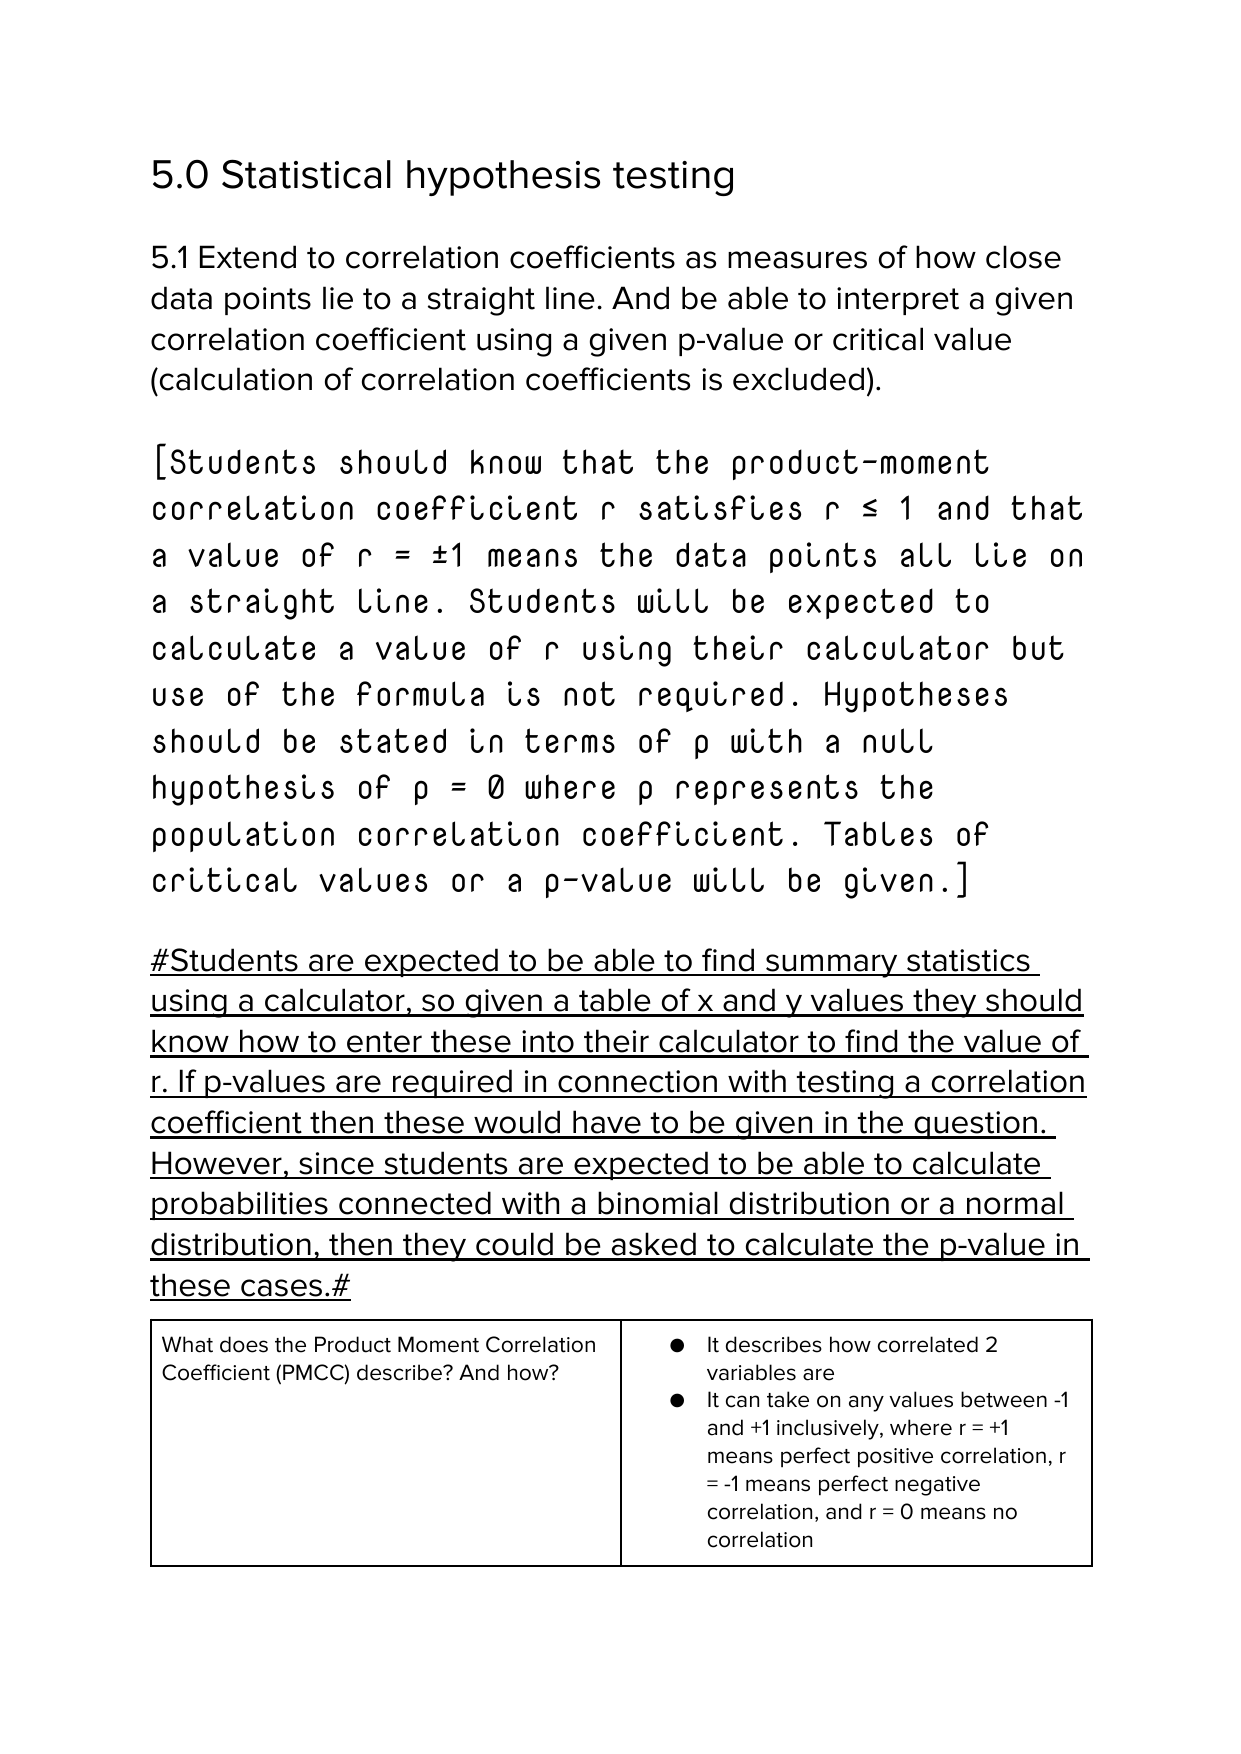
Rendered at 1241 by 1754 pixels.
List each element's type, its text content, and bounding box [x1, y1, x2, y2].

subtitle 5.0 Statistical hypothesis testing [150, 150, 1090, 201]
table_header What does the Product Moment Correlation Coefficient (PMCC) describe? And how? [152, 1321, 620, 1565]
subtitle [Students should know that the product-moment correlation coefficient r satisfies r ≤ 1 and that a value of r = ±1 means the data points all lie on a straight line. Students will be expected to calculate a value of r using their calculator but use of the formula is not required. Hypotheses should be stated in terms of ρ with a null hypothesis of ρ = 0 where ρ represents the population correlation coefficient. Tables of critical values or a p-value will be given.] [150, 438, 1090, 903]
table_header It describes how correlated 2 variables are It can take on any values between -1 and +1 inclusively, where r = +1 means perfect positive correlation, r = -1 means perfect negative correlation, and r = 0 means no correlation [622, 1321, 1091, 1565]
subtitle 5.1 Extend to correlation coefficients as measures of how close data points lie to a straight line. And be able to interpret a given correlation coefficient using a given p-value or critical value (calculation of correlation coefficients is excluded). [150, 238, 1090, 401]
subtitle #Students are expected to be able to find summary statistics using a calculator, so given a table of x and y values they should know how to enter these into their calculator to find the value of r. If p-values are required in connection with testing a correlation coefficient then these would have to be given in the question. However, since students are expected to be able to calculate probabilities connected with a binomial distribution or a normal distribution, then they could be asked to calculate the p-value in these cases.# [150, 940, 1090, 1258]
subtitle #Students are expected to be able to find summary statistics using a calculator, so given a table of x and y values they should know how to enter these into their calculator to find the value of r. If p-values are required in connection with testing a correlation coefficient then these would have to be given in the question. However, since students are expected to be able to calculate probabilities connected with a binomial distribution or a normal distribution, then they could be asked to calculate the p-value in these cases.# [150, 1261, 1090, 1306]
